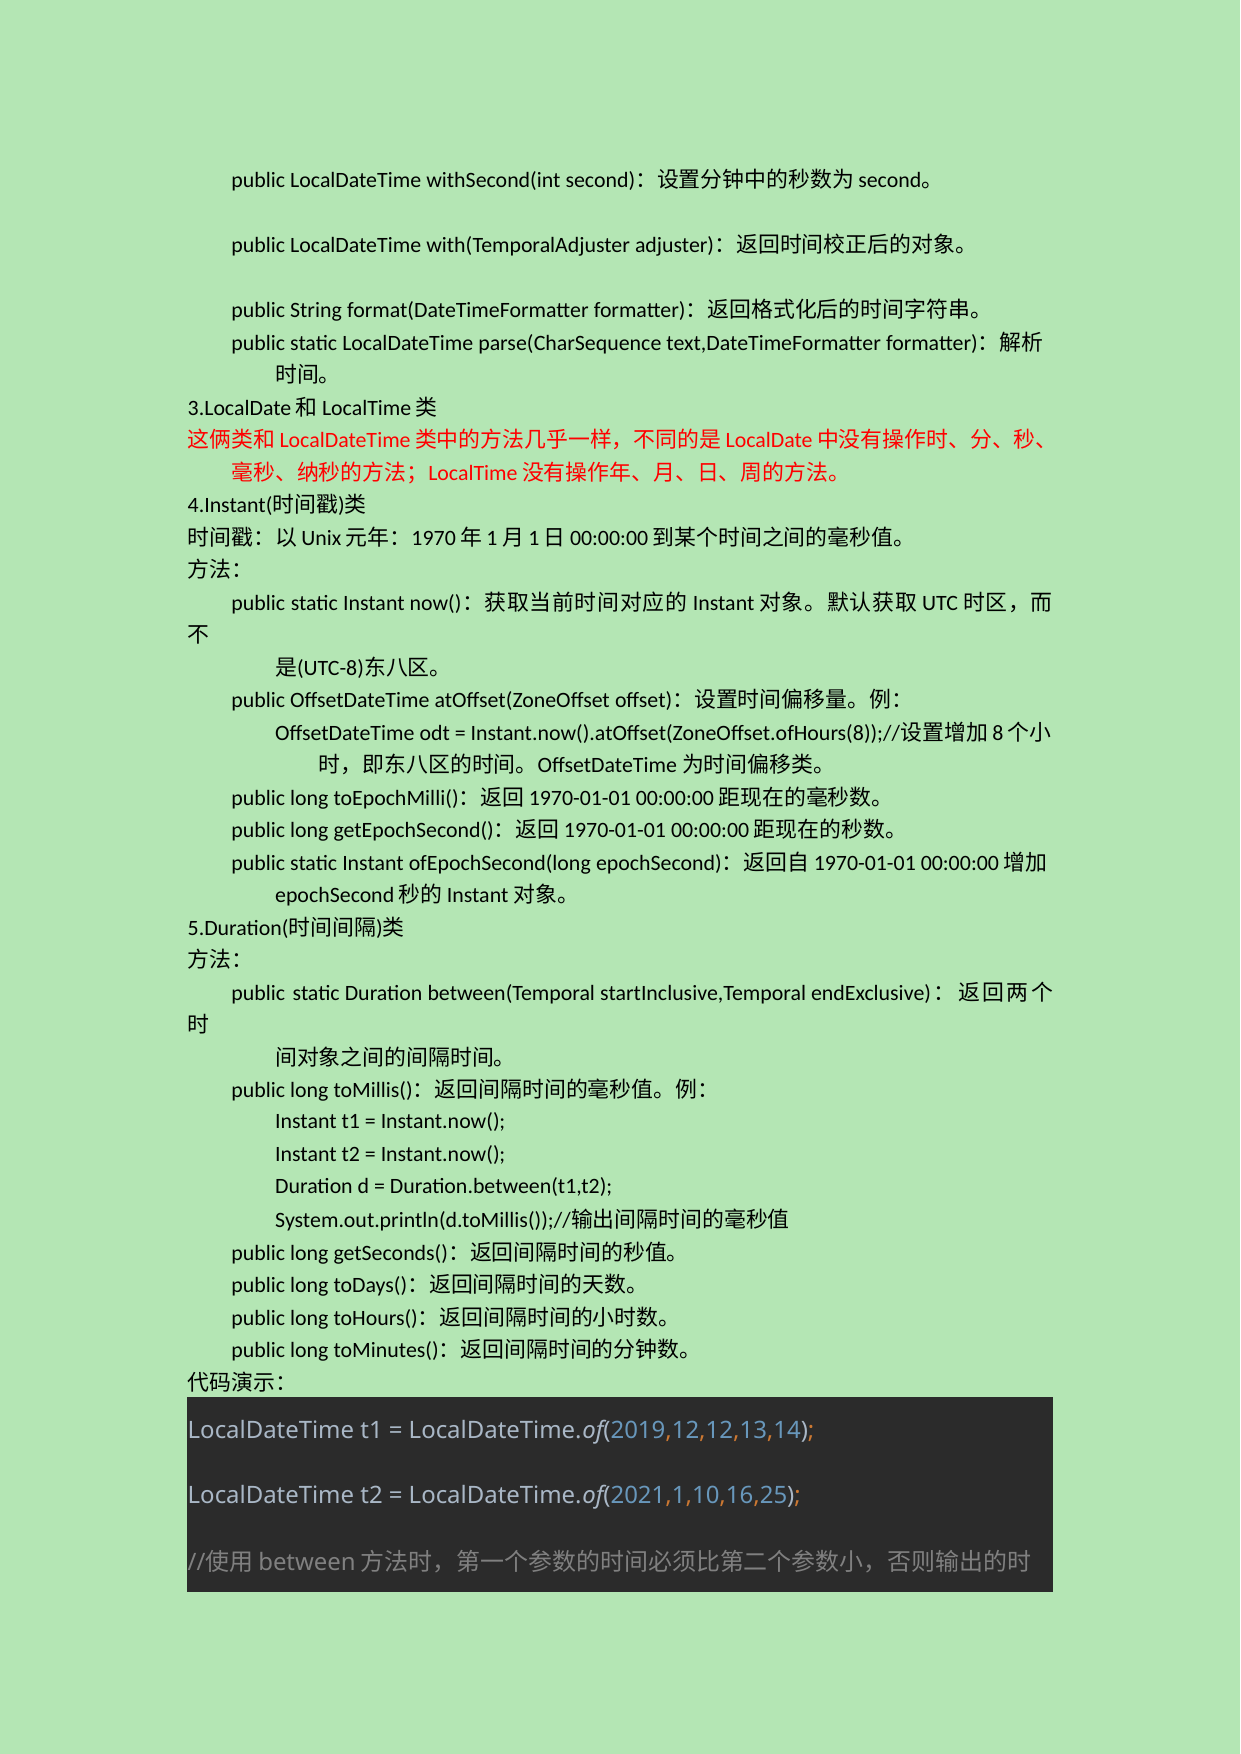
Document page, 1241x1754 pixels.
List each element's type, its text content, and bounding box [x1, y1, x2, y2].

text OffsetDateTime odt = Instant.now().atOffset(ZoneOffset.ofHours(8));//设置增加8个小 [187, 714, 1053, 747]
text 这俩类和LocalDateTime类中的方法几乎一样，不同的是LocalDate中没有操作时、分、秒、 [187, 422, 1053, 454]
text 方法： [187, 942, 1053, 974]
text public LocalDateTime withSecond(int second)：设置分钟中的秒数为second。 [187, 162, 1053, 194]
text epochSecond秒的Instant 对象。 [231, 877, 1053, 909]
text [187, 1397, 1053, 1592]
text Instant t2 = Instant.now(); [187, 1137, 1053, 1169]
text public String format(DateTimeFormatter formatter)：返回格式化后的时间字符串。 [187, 292, 1053, 324]
text public static Duration between(Temporal startInclusive,Temporal endExclusive)：返回两个时 [187, 974, 1053, 1039]
text 是(UTC-8)东八区。 [231, 649, 1053, 682]
text 时，即东八区的时间。OffsetDateTime 为时间偏移类。 [275, 747, 1053, 779]
text 毫秒、纳秒的方法；LocalTime没有操作年、月、日、周的方法。 [187, 454, 1053, 487]
text 方法： [187, 552, 1053, 584]
text public static Instant ofEpochSecond(long epochSecond)：返回自1970-01-01 00:00:00增加 [187, 844, 1053, 877]
text 时间。 [231, 357, 1053, 389]
text public long getEpochSecond()：返回1970-01-01 00:00:00距现在的秒数。 [187, 812, 1053, 844]
text 间对象之间的间隔时间。 [231, 1039, 1053, 1072]
text Duration d = Duration.between(t1,t2); [187, 1169, 1053, 1202]
text public long getSeconds()：返回间隔时间的秒值。 [187, 1234, 1053, 1267]
text 时间戳：以Unix元年：1970年1月1日00:00:00到某个时间之间的毫秒值。 [187, 519, 1053, 552]
text System.out.println(d.toMillis());//输出间隔时间的毫秒值 [187, 1202, 1053, 1234]
text public long toDays()：返回间隔时间的天数。 [187, 1267, 1053, 1299]
text 3.LocalDate和LocalTime类 [187, 389, 1053, 422]
text public OffsetDateTime atOffset(ZoneOffset offset)：设置时间偏移量。例： [187, 682, 1053, 714]
text 4.Instant(时间戳)类 [187, 487, 1053, 519]
text public long toEpochMilli()：返回1970-01-01 00:00:00距现在的毫秒数。 [187, 779, 1053, 812]
text 5.Duration(时间间隔)类 [187, 909, 1053, 942]
text public LocalDateTime with(TemporalAdjuster adjuster)：返回时间校正后的对象。 [187, 227, 1053, 259]
text public long toMinutes()：返回间隔时间的分钟数。 [187, 1332, 1053, 1364]
text public static Instant now()：获取当前时间对应的Instant 对象。默认获取UTC时区，而不 [187, 584, 1053, 649]
text public long toHours()：返回间隔时间的小时数。 [187, 1299, 1053, 1332]
text public long toMillis()：返回间隔时间的毫秒值。例： [187, 1072, 1053, 1104]
text 代码演示： [187, 1364, 1053, 1397]
text Instant t1 = Instant.now(); [187, 1104, 1053, 1137]
text public static LocalDateTime parse(CharSequence text,DateTimeFormatter formatter)：解析 [187, 324, 1053, 357]
